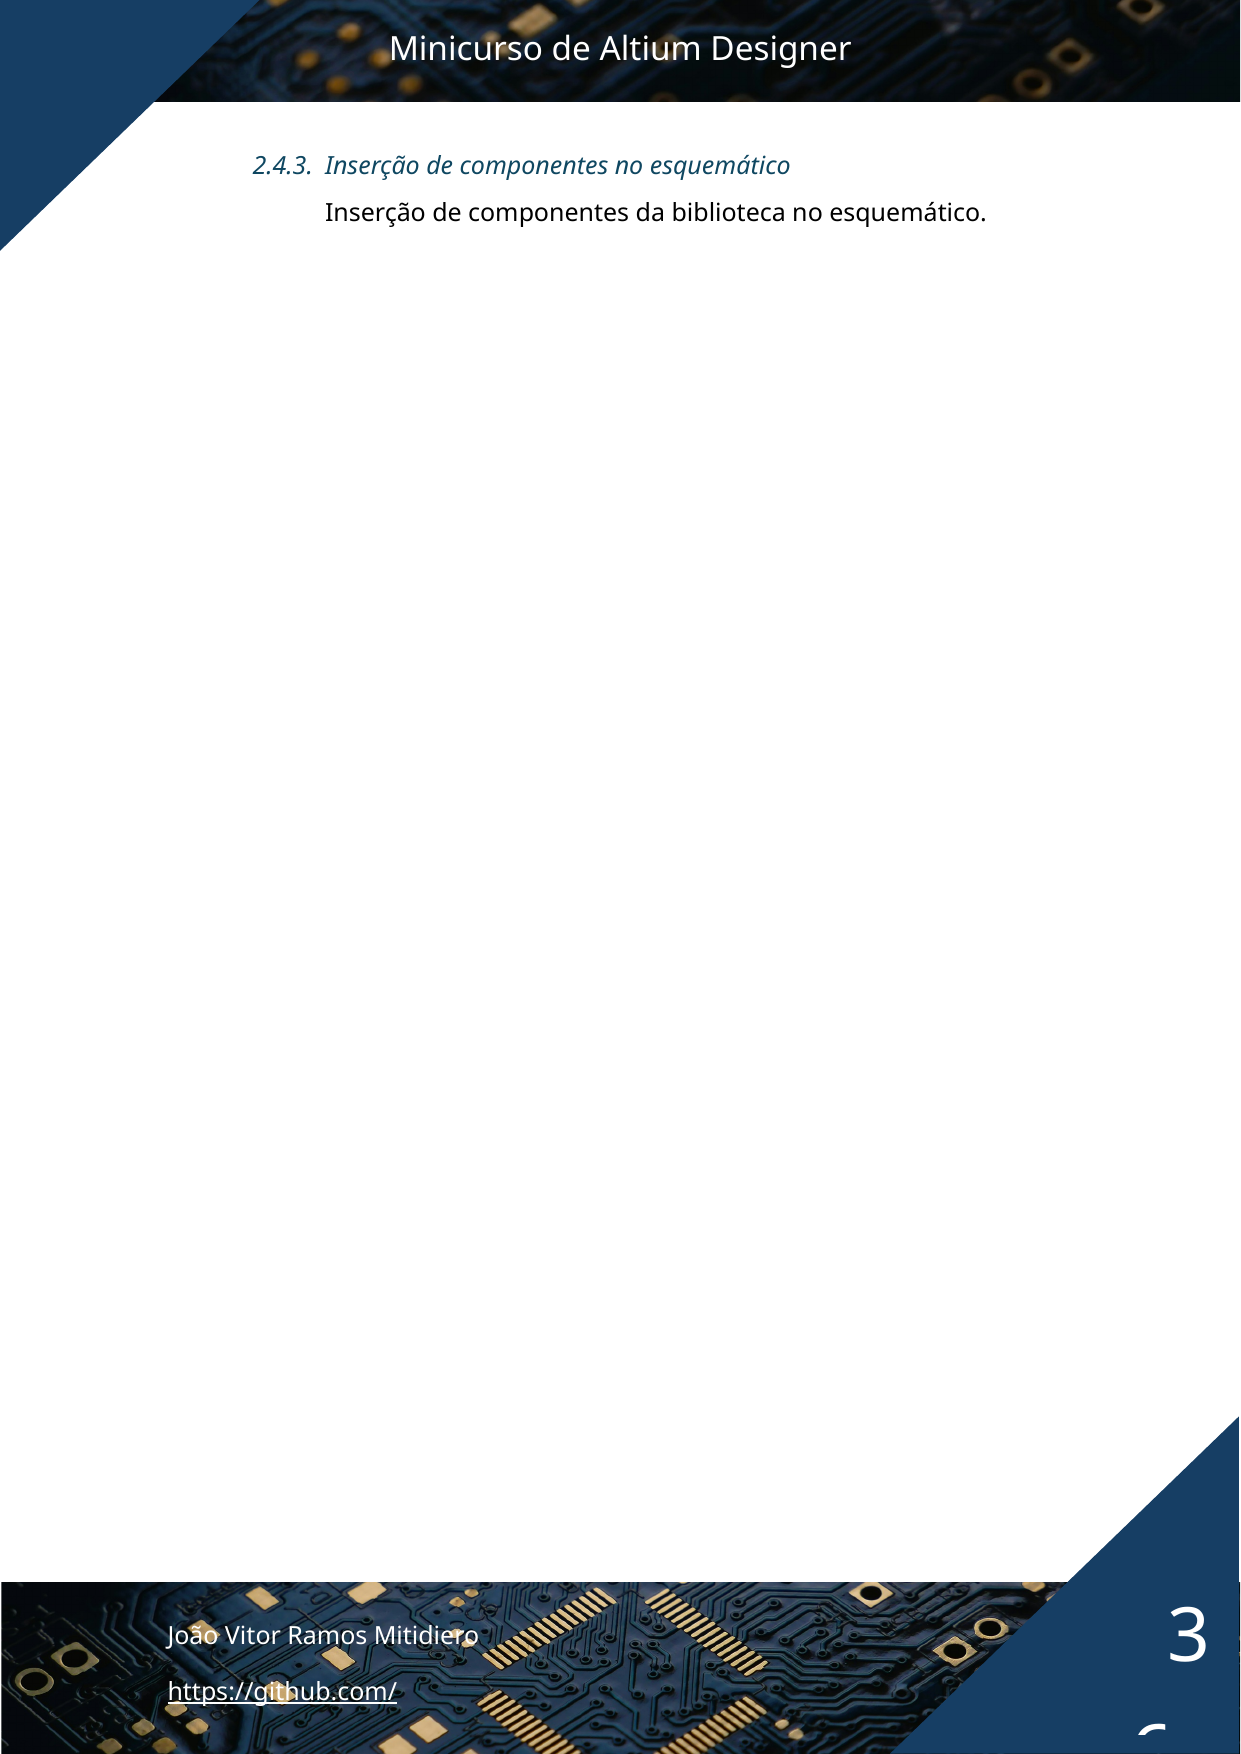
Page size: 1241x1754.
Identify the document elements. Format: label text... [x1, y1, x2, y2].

subtitle Inserção de componentes no esquemático [252, 148, 1063, 182]
picture [156, 0, 1241, 102]
text Inserção de componentes da biblioteca no esquemático. [251, 195, 1063, 229]
picture [1, 1582, 1066, 1754]
